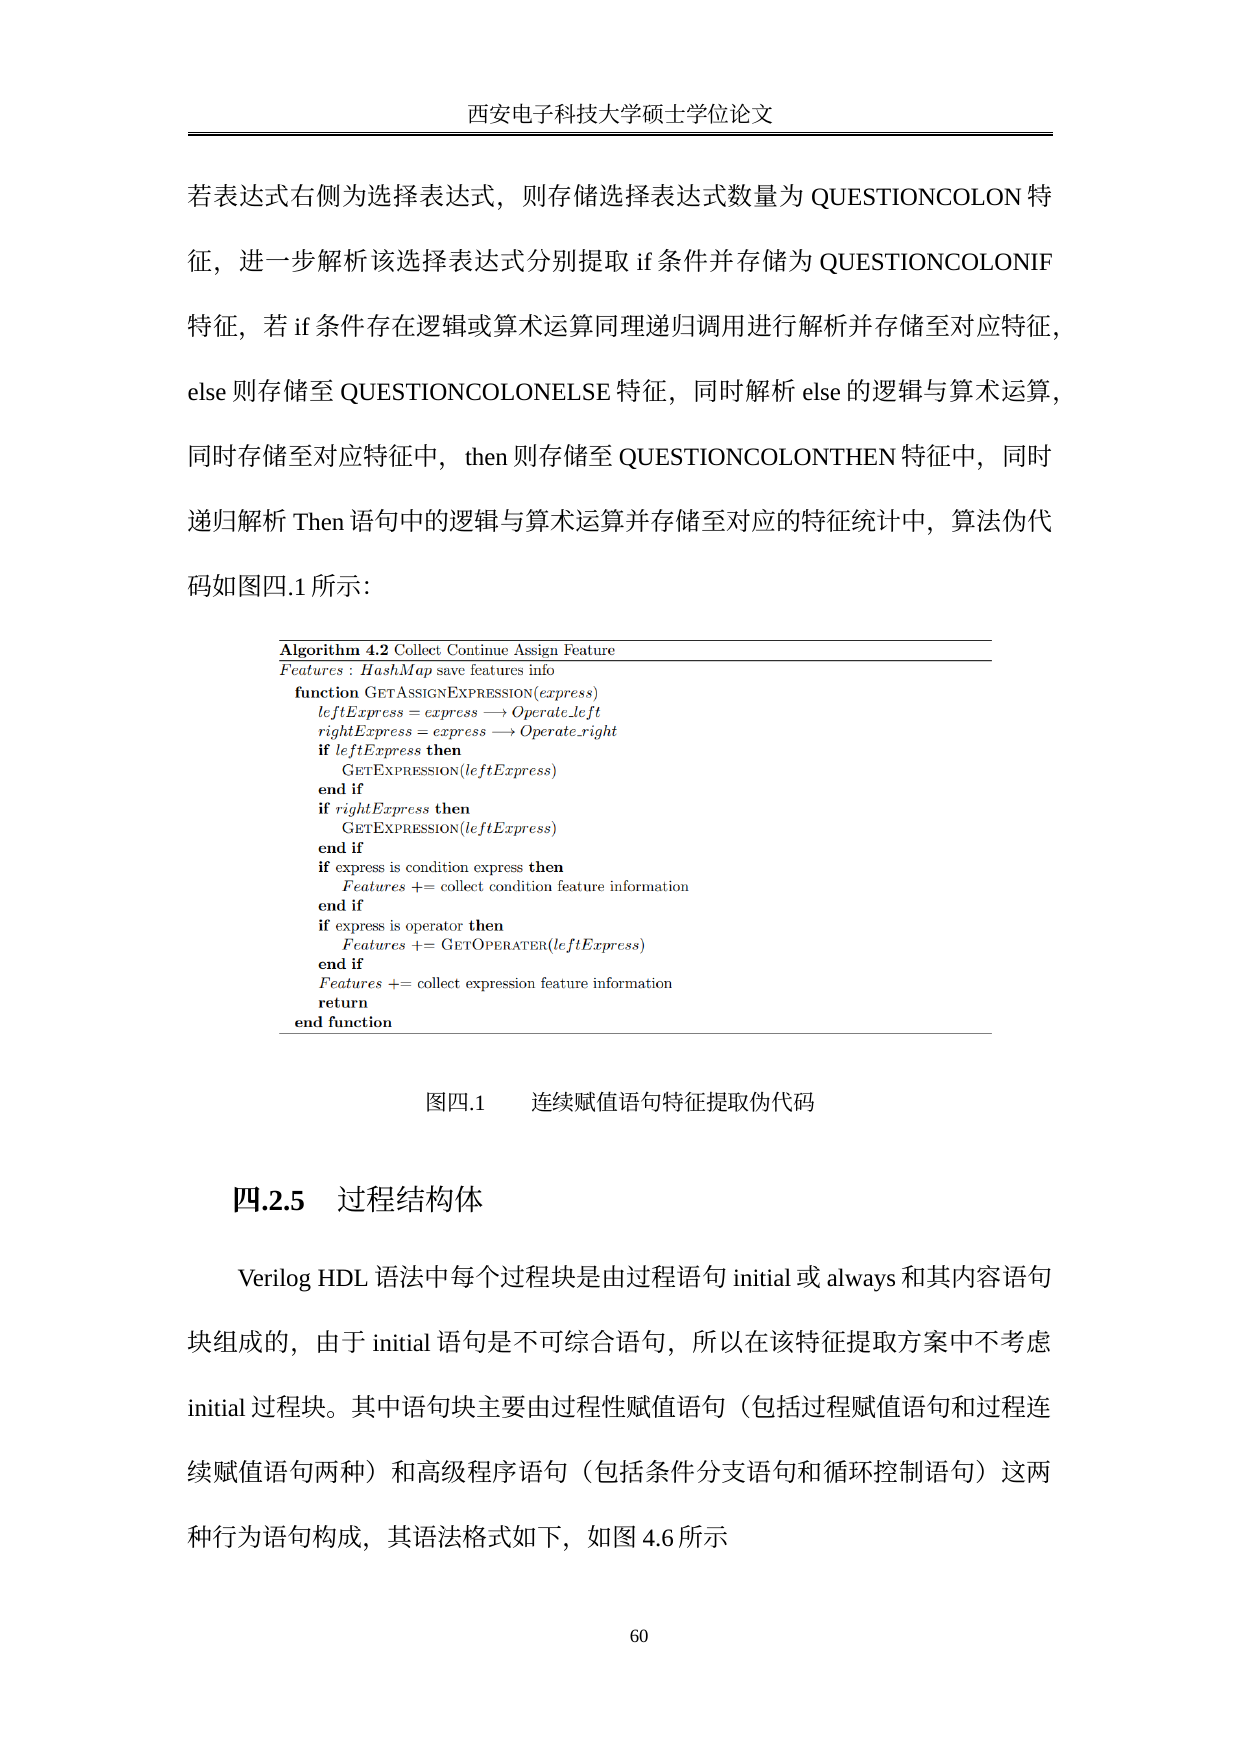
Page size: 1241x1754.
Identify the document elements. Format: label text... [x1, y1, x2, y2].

text 连续赋值语句特征提取伪代码 [187, 1084, 1053, 1117]
subtitle 过程结构体 [232, 1165, 1053, 1230]
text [187, 162, 1053, 617]
text Verilog HDL语法中每个过程块是由过程语句initial或always和其内容语句块组成的，由于initial语句是不可综合语句，所以在该特征提取方案中不考虑initial过程块。其中语句块主要由过程性赋值语句（包括过程赋值语句和过程连续赋值语句两种）和高级程序语句（包括条件分支语句和循环控制语句）这两种行为语句构成，其语法格式如下，如图4.6所示 [187, 1243, 1053, 1568]
picture [250, 617, 1040, 1062]
